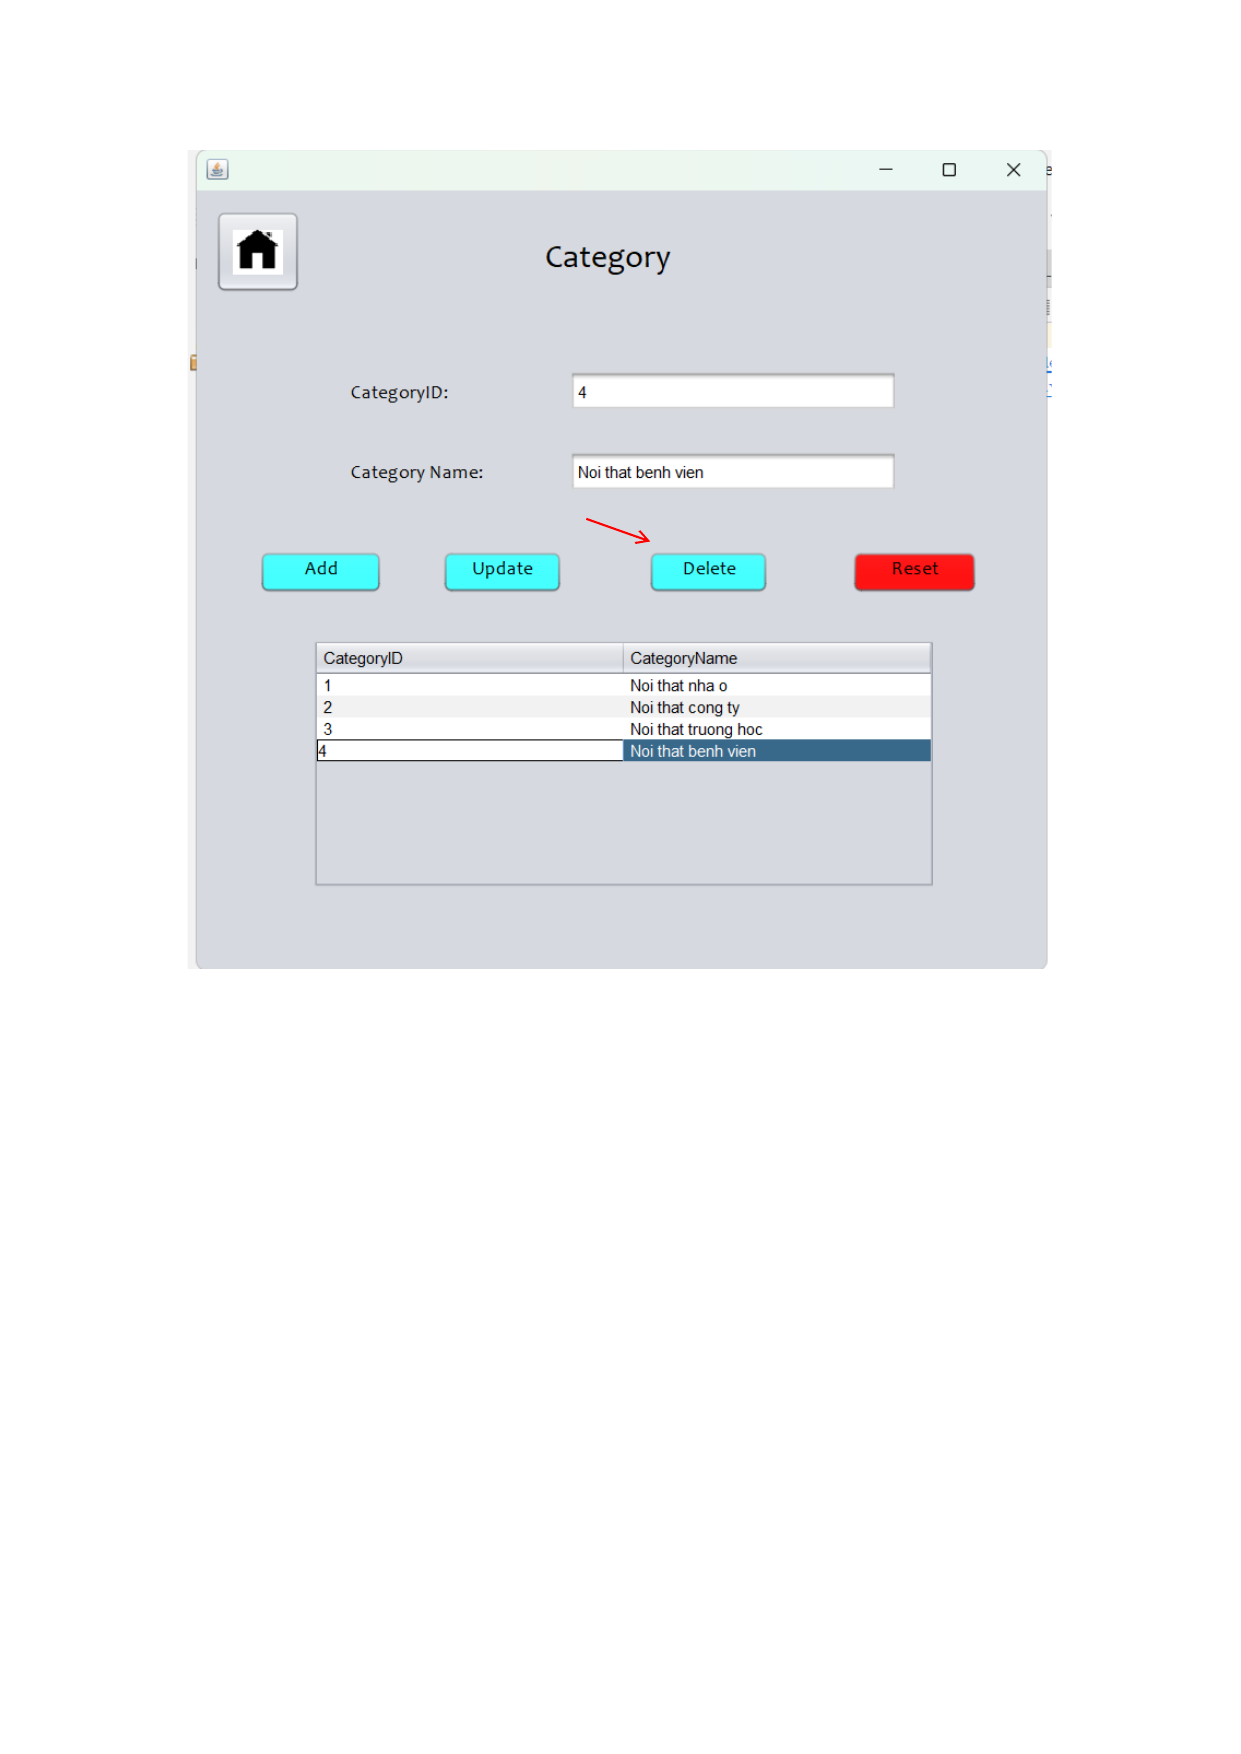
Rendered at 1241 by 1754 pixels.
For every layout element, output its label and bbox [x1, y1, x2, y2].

picture [187, 150, 1052, 969]
